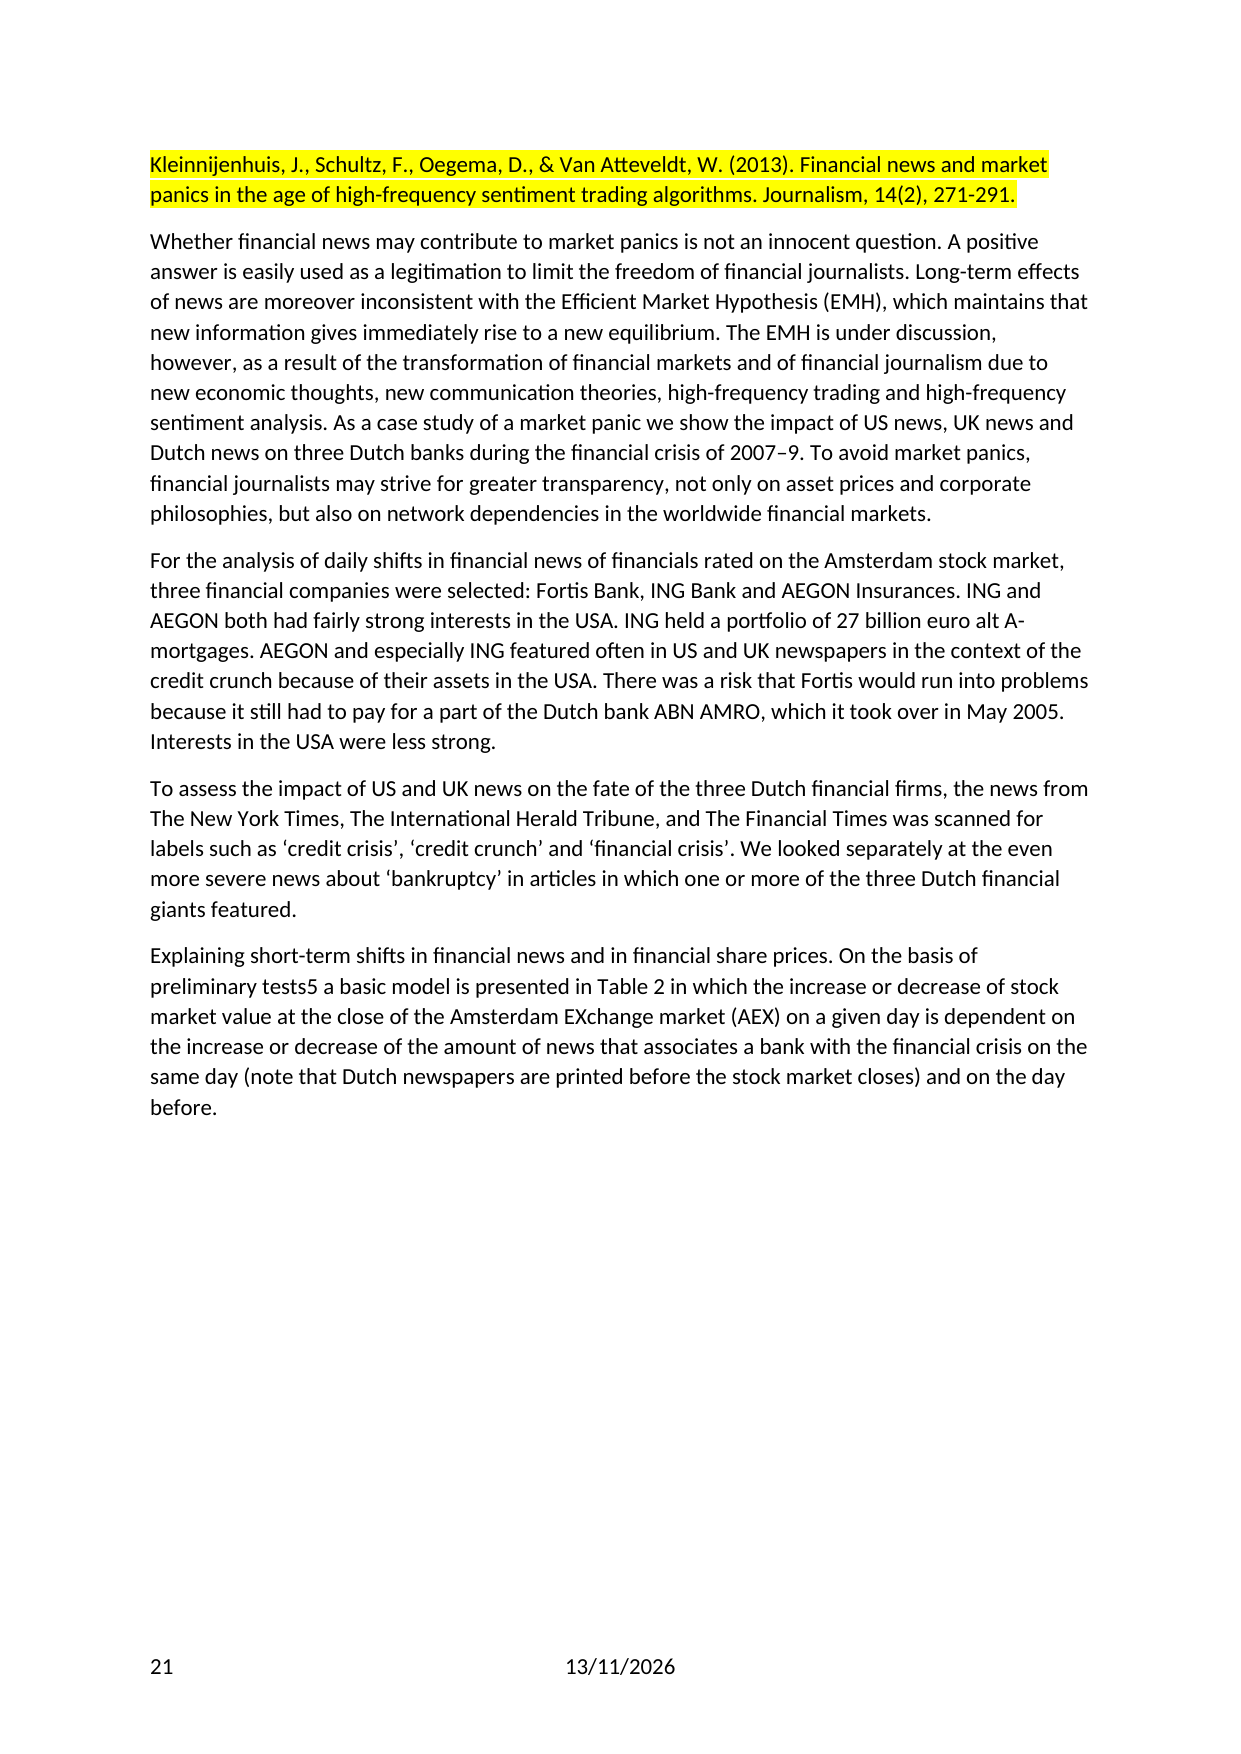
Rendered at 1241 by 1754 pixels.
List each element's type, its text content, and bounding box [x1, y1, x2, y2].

text Kleinnijenhuis, J., Schultz, F., Oegema, D., & Van Atteveldt, W. (2013). Financial news and market panics in the age of high-frequency sentiment trading algorithms. Journalism, 14(2), 271-291. [150, 150, 1090, 208]
text For the analysis of daily shifts in financial news of financials rated on the Amsterdam stock market, three financial companies were selected: Fortis Bank, ING Bank and AEGON Insurances. ING and AEGON both had fairly strong interests in the USA. ING held a portfolio of 27 billion euro alt A-mortgages. AEGON and especially ING featured often in US and UK newspapers in the context of the credit crunch because of their assets in the USA. There was a risk that Fortis would run into problems because it still had to pay for a part of the Dutch bank ABN AMRO, which it took over in May 2005. Interests in the USA were less strong. [150, 546, 1090, 755]
text Explaining short-term shifts in financial news and in financial share prices. On the basis of preliminary tests5 a basic model is presented in Table 2 in which the increase or decrease of stock market value at the close of the Amsterdam EXchange market (AEX) on a given day is dependent on the increase or decrease of the amount of news that associates a bank with the financial crisis on the same day (note that Dutch newspapers are printed before the stock market closes) and on the day before. [150, 942, 1090, 1121]
text Whether financial news may contribute to market panics is not an innocent question. A positive answer is easily used as a legitimation to limit the freedom of financial journalists. Long-term effects of news are moreover inconsistent with the Efficient Market Hypothesis (EMH), which maintains that new information gives immediately rise to a new equilibrium. The EMH is under discussion, however, as a result of the transformation of financial markets and of financial journalism due to new economic thoughts, new communication theories, high-frequency trading and high-frequency sentiment analysis. As a case study of a market panic we show the impact of US news, UK news and Dutch news on three Dutch banks during the financial crisis of 2007–9. To avoid market panics, financial journalists may strive for greater transparency, not only on asset prices and corporate philosophies, but also on network dependencies in the worldwide financial markets. [150, 227, 1090, 527]
text To assess the impact of US and UK news on the fate of the three Dutch financial firms, the news from The New York Times, The International Herald Tribune, and The Financial Times was scanned for labels such as ‘credit crisis’, ‘credit crunch’ and ‘financial crisis’. We looked separately at the even more severe news about ‘bankruptcy’ in articles in which one or more of the three Dutch financial giants featured. [150, 774, 1090, 923]
